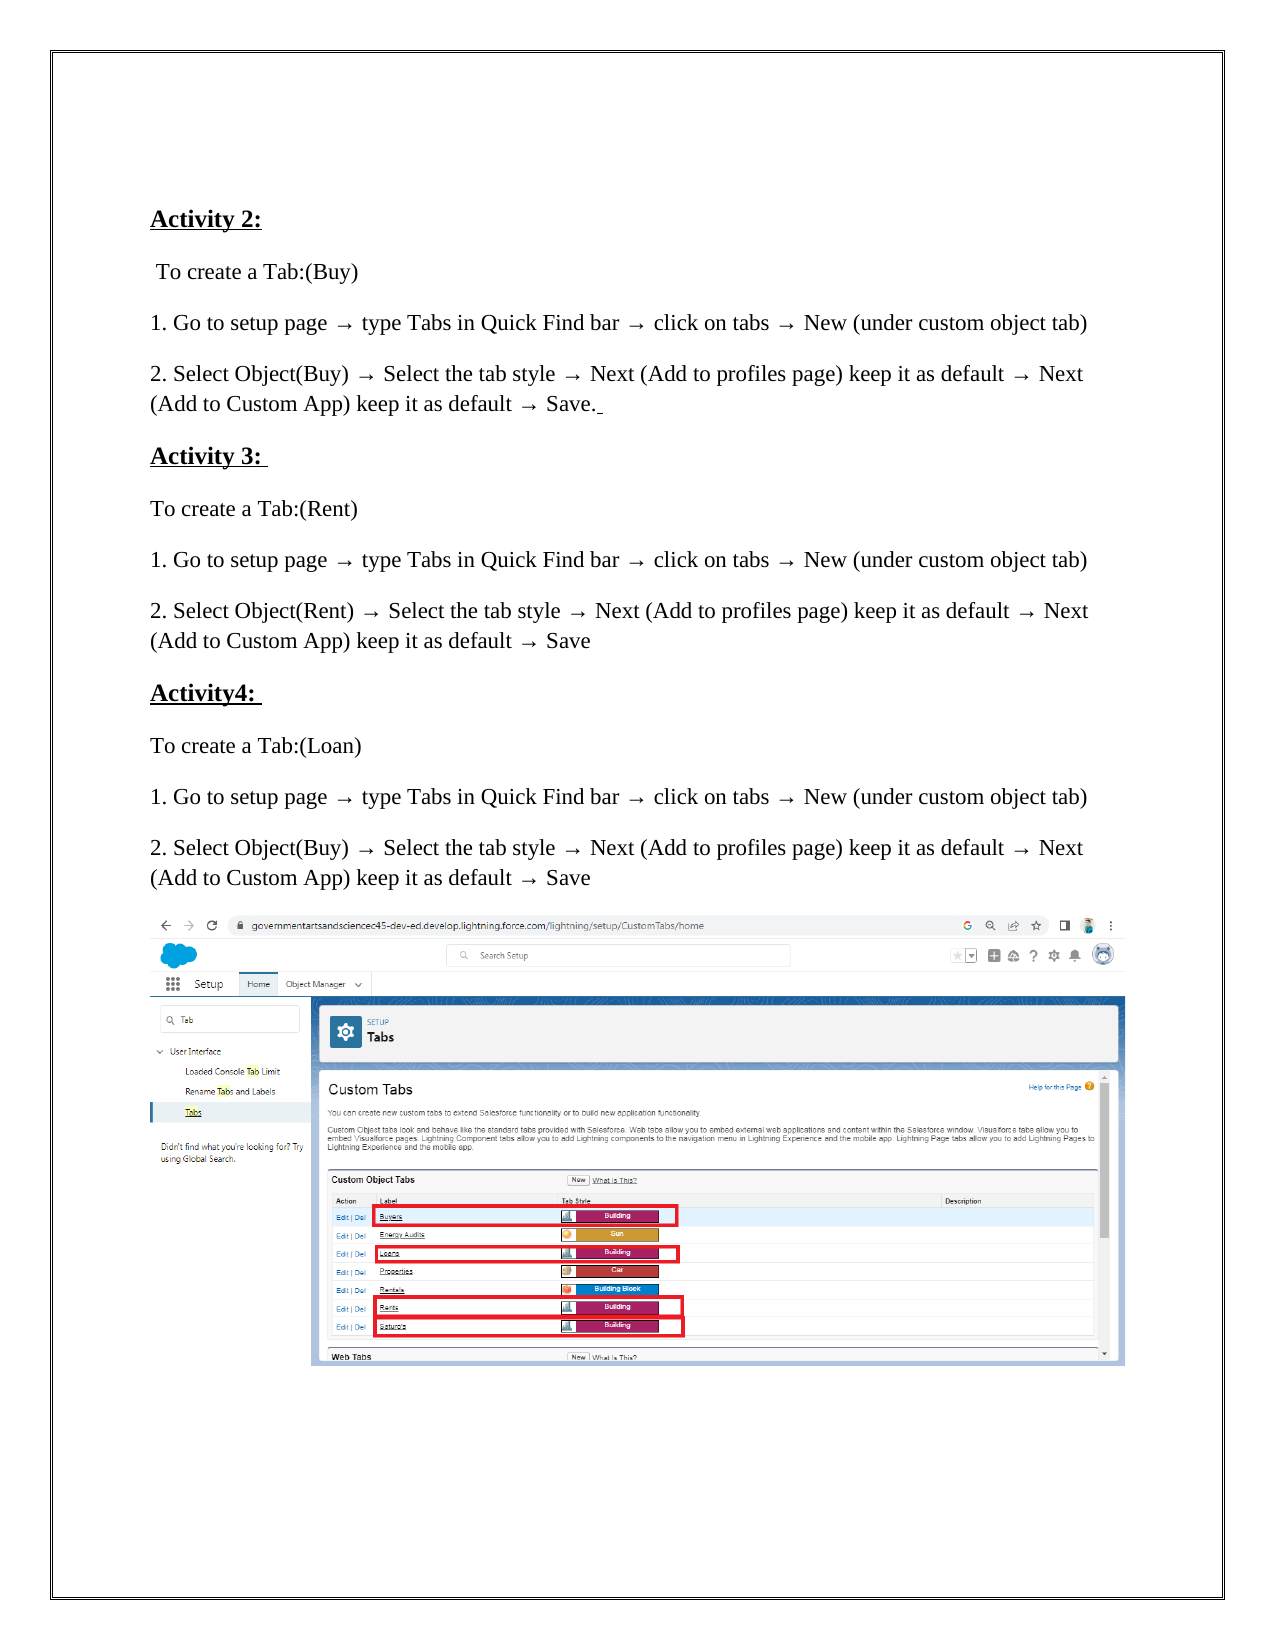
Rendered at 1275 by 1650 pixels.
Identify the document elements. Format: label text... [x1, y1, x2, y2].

text 2. Select Object(Buy) → Select the tab style → Next (Add to profiles page) keep it as default → Next (Add to Custom App) keep it as default → Save. [150, 360, 1125, 416]
text 2. Select Object(Buy) → Select the tab style → Next (Add to profiles page) keep it as default → Next (Add to Custom App) keep it as default → Save [150, 834, 1125, 891]
text 2. Select Object(Rent) → Select the tab style → Next (Add to profiles page) keep it as default → Next (Add to Custom App) keep it as default → Save [150, 597, 1125, 653]
text Activity 3: [150, 441, 1125, 470]
text To create a Tab:(Buy) [150, 258, 1125, 284]
text Activity 2: [150, 204, 1125, 233]
text 1. Go to setup page → type Tabs in Quick Find bar → click on tabs → New (under custom object tab) [150, 309, 1125, 335]
text 1. Go to setup page → type Tabs in Quick Find bar → click on tabs → New (under custom object tab) [150, 783, 1125, 809]
text Activity4: [150, 678, 1125, 707]
text 1. Go to setup page → type Tabs in Quick Find bar → click on tabs → New (under custom object tab) [150, 546, 1125, 572]
picture [150, 915, 1125, 1366]
text To create a Tab:(Rent) [150, 495, 1125, 521]
text To create a Tab:(Loan) [150, 732, 1125, 758]
